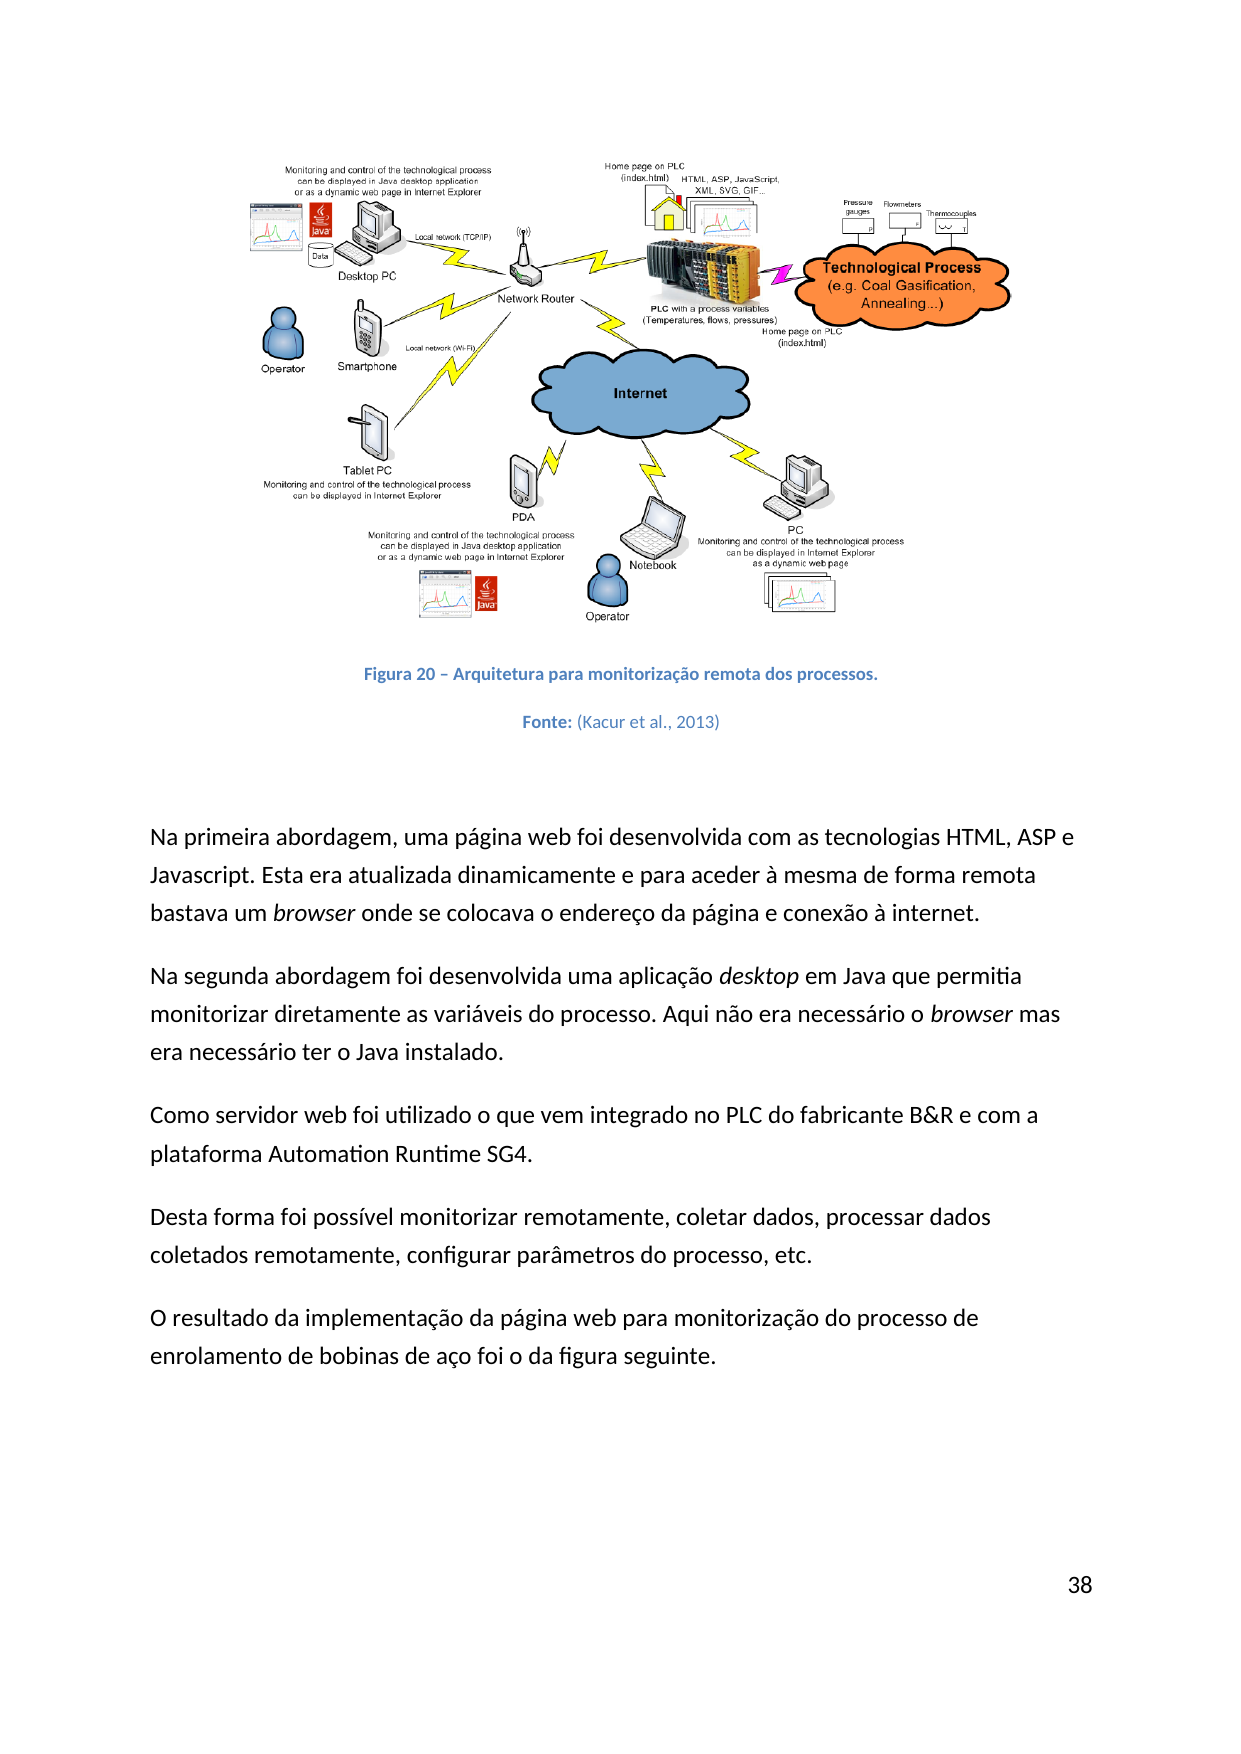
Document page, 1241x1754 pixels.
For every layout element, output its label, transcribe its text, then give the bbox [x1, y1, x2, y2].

text O resultado da implementação da página web para monitorização do processo de enrolamento de bobinas de aço foi o da figura seguinte. [150, 1302, 1092, 1371]
text Figura 20 – Arquitetura para monitorização remota dos processos. [150, 662, 1092, 685]
text Na primeira abordagem, uma página web foi desenvolvida com as tecnologias HTML, ASP e Javascript. Esta era atualizada dinamicamente e para aceder à mesma de forma remota bastava um browser onde se colocava o endereço da página e conexão à internet. [150, 821, 1092, 928]
text Na segunda abordagem foi desenvolvida uma aplicação desktop em Java que permitia monitorizar diretamente as variáveis do processo. Aqui não era necessário o browser mas era necessário ter o Java instalado. [150, 960, 1092, 1067]
picture [223, 150, 1019, 630]
text Como servidor web foi utilizado o que vem integrado no PLC do fabricante B&R e com a plataforma Automation Runtime SG4. [150, 1100, 1092, 1168]
text Fonte: (Kacur et al., 2013) [150, 710, 1092, 733]
text Desta forma foi possível monitorizar remotamente, coletar dados, processar dados coletados remotamente, configurar parâmetros do processo, etc. [150, 1201, 1092, 1269]
